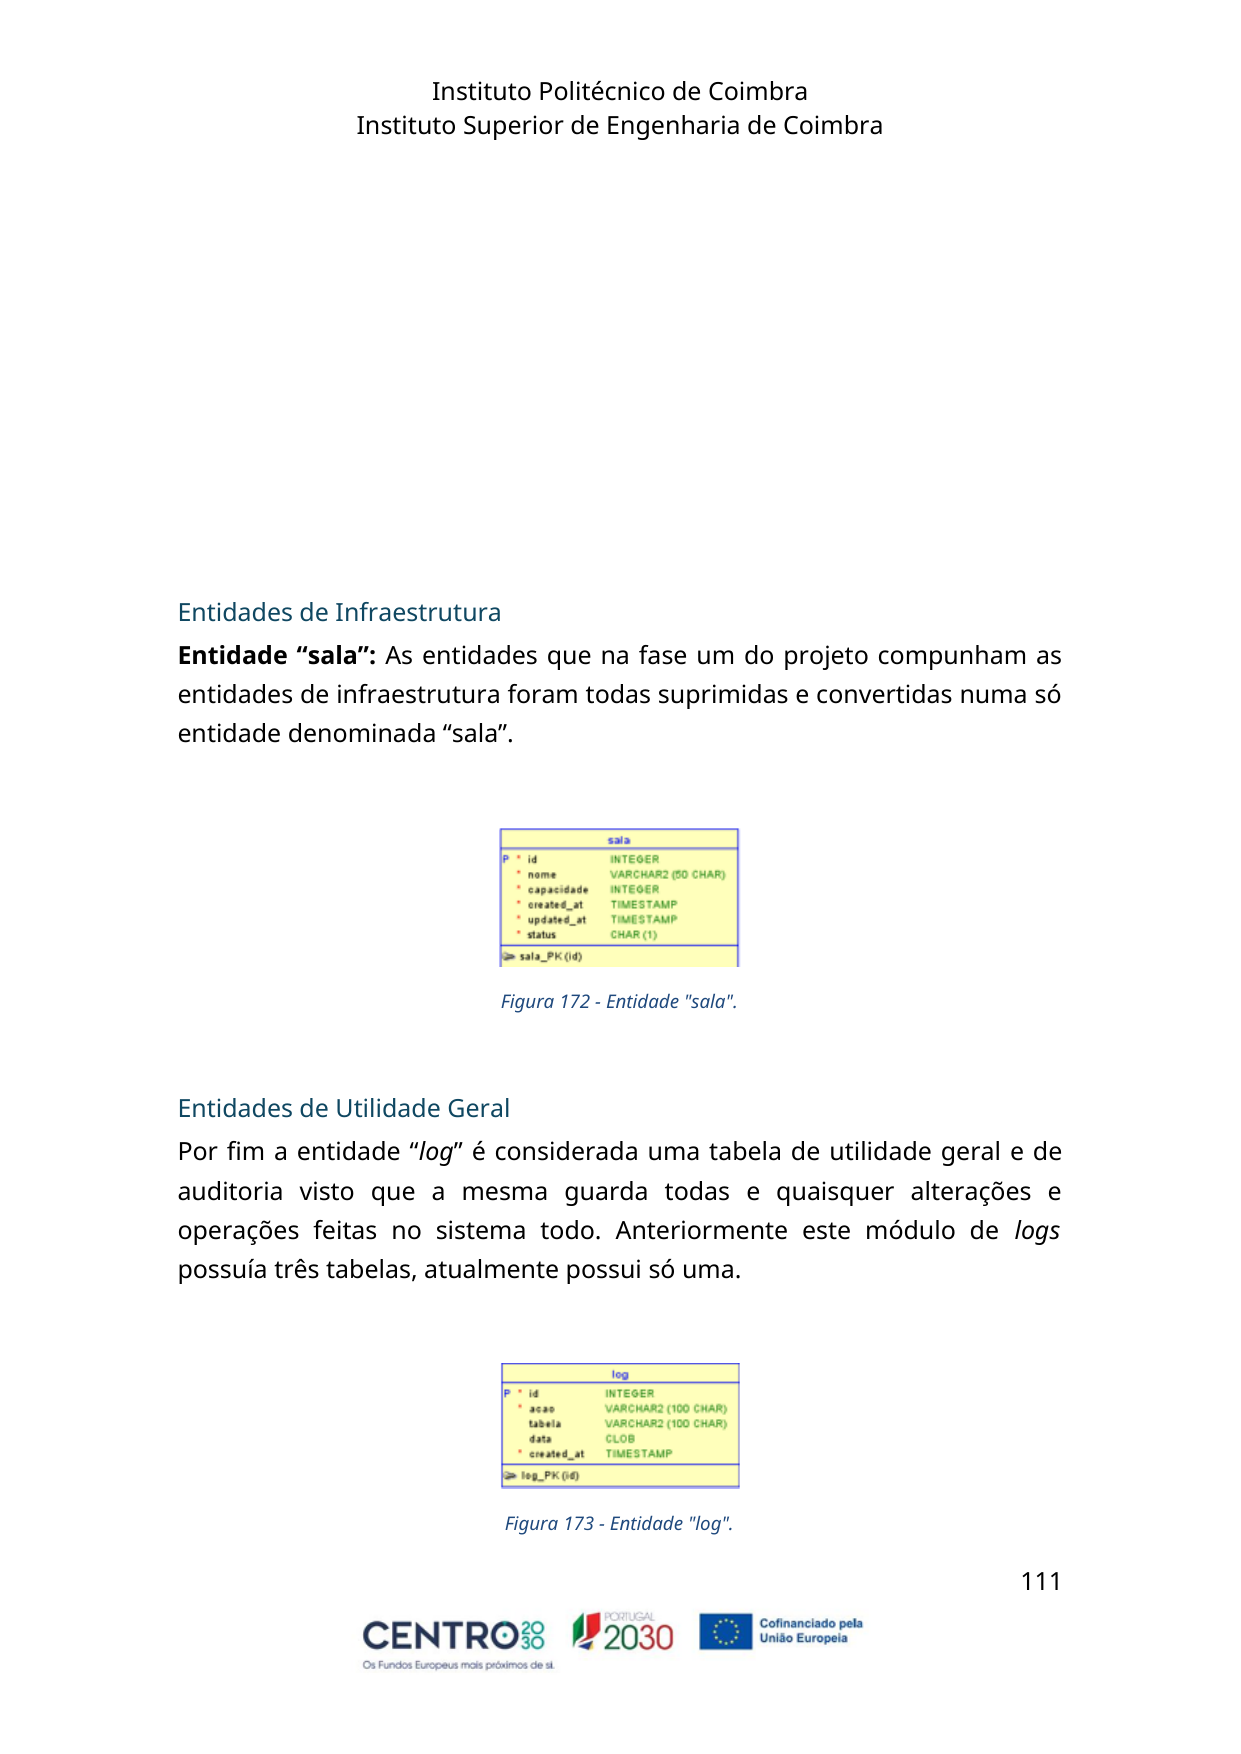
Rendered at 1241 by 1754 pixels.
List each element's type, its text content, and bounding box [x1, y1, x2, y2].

picture [349, 1597, 891, 1681]
text Por fim a entidade “log” é considerada uma tabela de utilidade geral e de auditoria visto que a mesma guarda todas e quaisquer alterações e operações feitas no sistema todo. Anteriormente este módulo de logs possuía três tabelas, atualmente possui só uma. [177, 1134, 1063, 1286]
picture [499, 827, 742, 967]
subtitle Entidades de Utilidade Geral [177, 1091, 1063, 1125]
text Entidade “sala”: As entidades que na fase um do projeto compunham as entidades de infraestrutura foram todas suprimidas e convertidas numa só entidade denominada “sala”. [177, 638, 1063, 750]
subtitle Entidades de Infraestrutura [177, 594, 1063, 628]
picture [500, 1363, 740, 1489]
